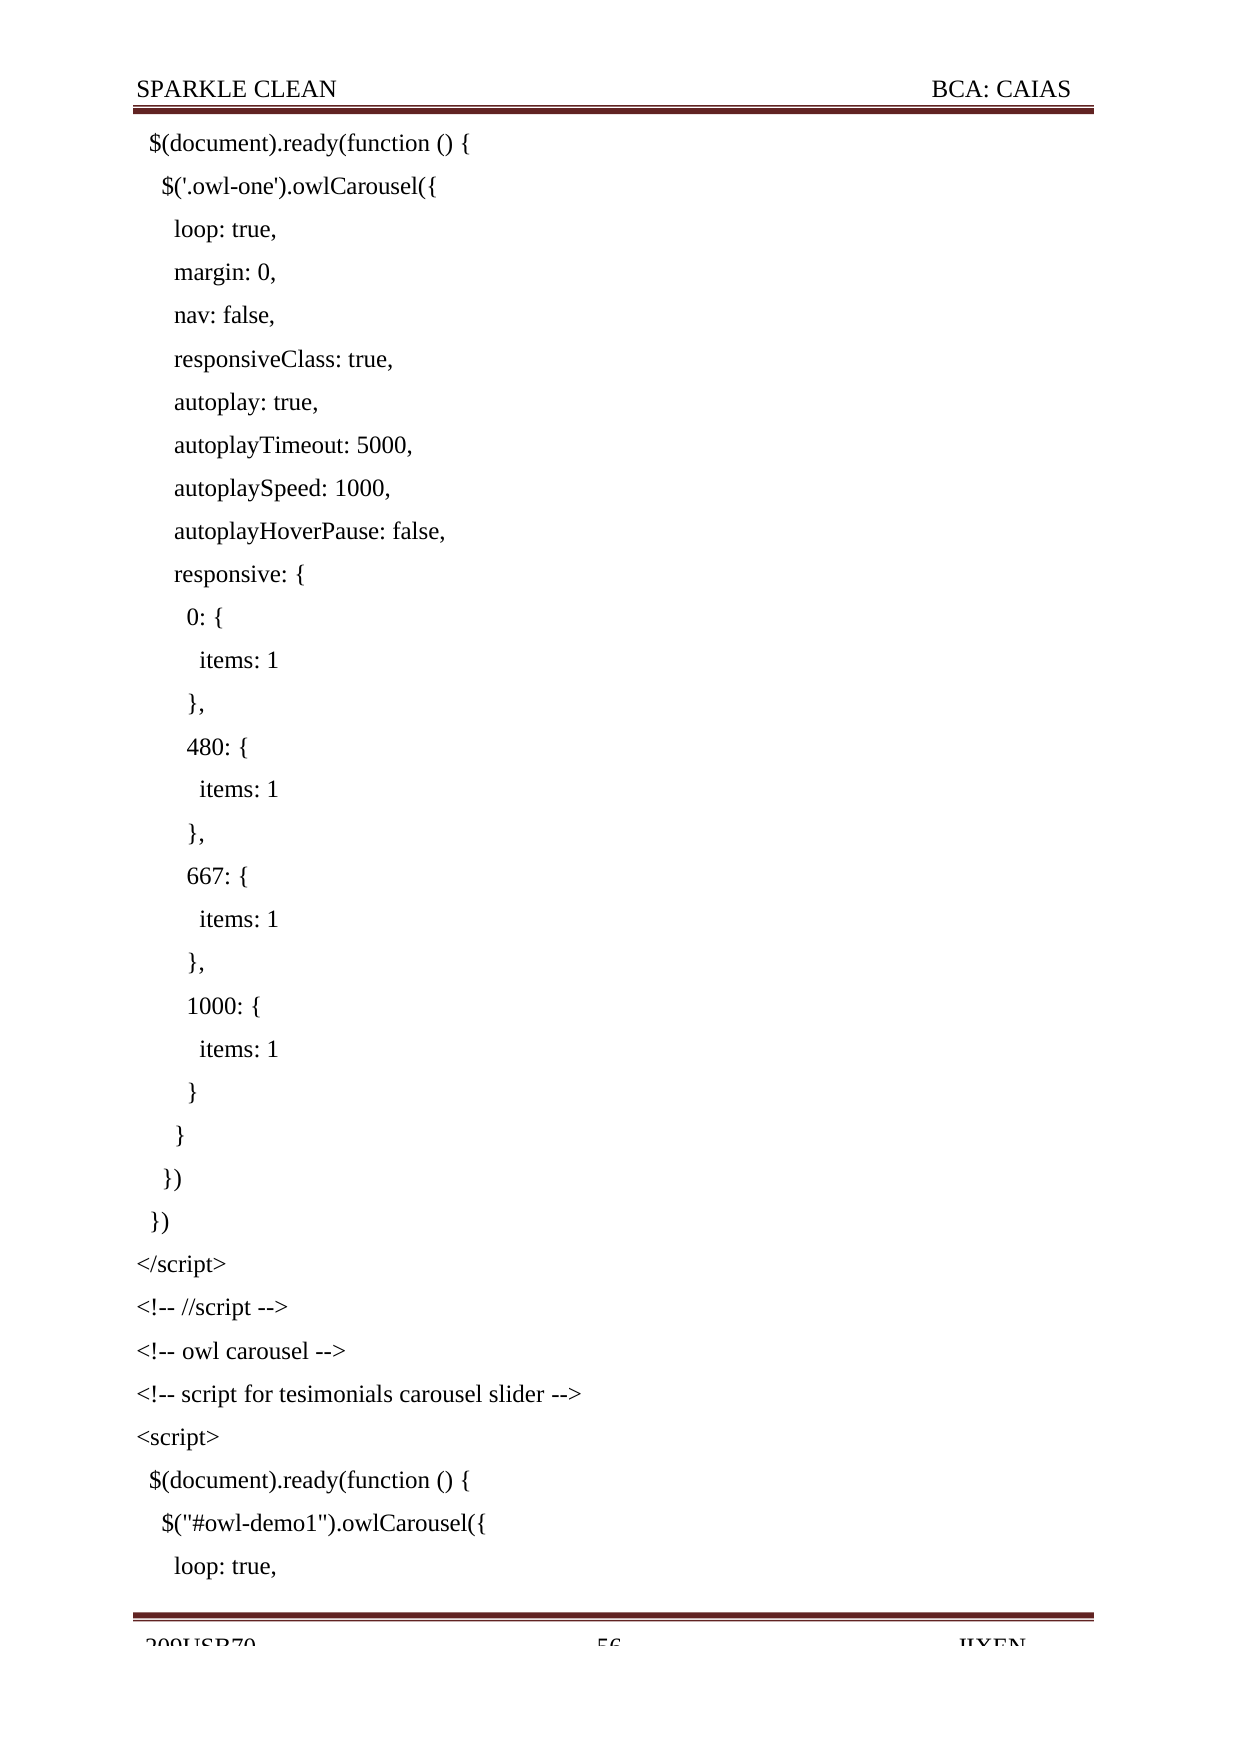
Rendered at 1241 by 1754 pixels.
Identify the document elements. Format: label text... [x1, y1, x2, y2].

text <!-- //script --> [136, 1292, 1146, 1321]
text </script> [136, 1249, 1146, 1278]
text } [186, 1077, 1146, 1105]
text 667: { [186, 861, 1146, 890]
text items: 1 [199, 646, 1146, 674]
text $(document).ready(function () { [149, 1465, 1146, 1494]
text }, [186, 688, 1146, 717]
text }, [186, 818, 1146, 847]
text } [174, 1120, 1146, 1148]
text 480: { [186, 732, 1146, 760]
text $(document).ready(function () { [149, 128, 1146, 157]
text margin: 0, nav: false, [174, 257, 278, 329]
text $('.owl-one').owlCarousel({ loop: true, [161, 171, 456, 243]
text <!-- owl carousel --> [136, 1336, 1146, 1364]
text }) [161, 1163, 1146, 1192]
text $("#owl-demo1").owlCarousel({ loop: true, [161, 1508, 508, 1580]
text 0: { [186, 602, 1146, 631]
text <script> [136, 1422, 1146, 1451]
text items: 1 [199, 1034, 1146, 1062]
text }, [186, 947, 1146, 976]
text responsiveClass: true, autoplay: true, autoplayTimeout: 5000, [174, 344, 456, 459]
text }) [149, 1206, 1146, 1235]
text 1000: { [186, 991, 1146, 1019]
text autoplaySpeed: 1000, autoplayHoverPause: false, responsive: { [174, 473, 447, 588]
text <!-- script for tesimonials carousel slider --> [136, 1379, 1146, 1408]
text items: 1 [199, 774, 1146, 803]
text items: 1 [199, 904, 1146, 933]
